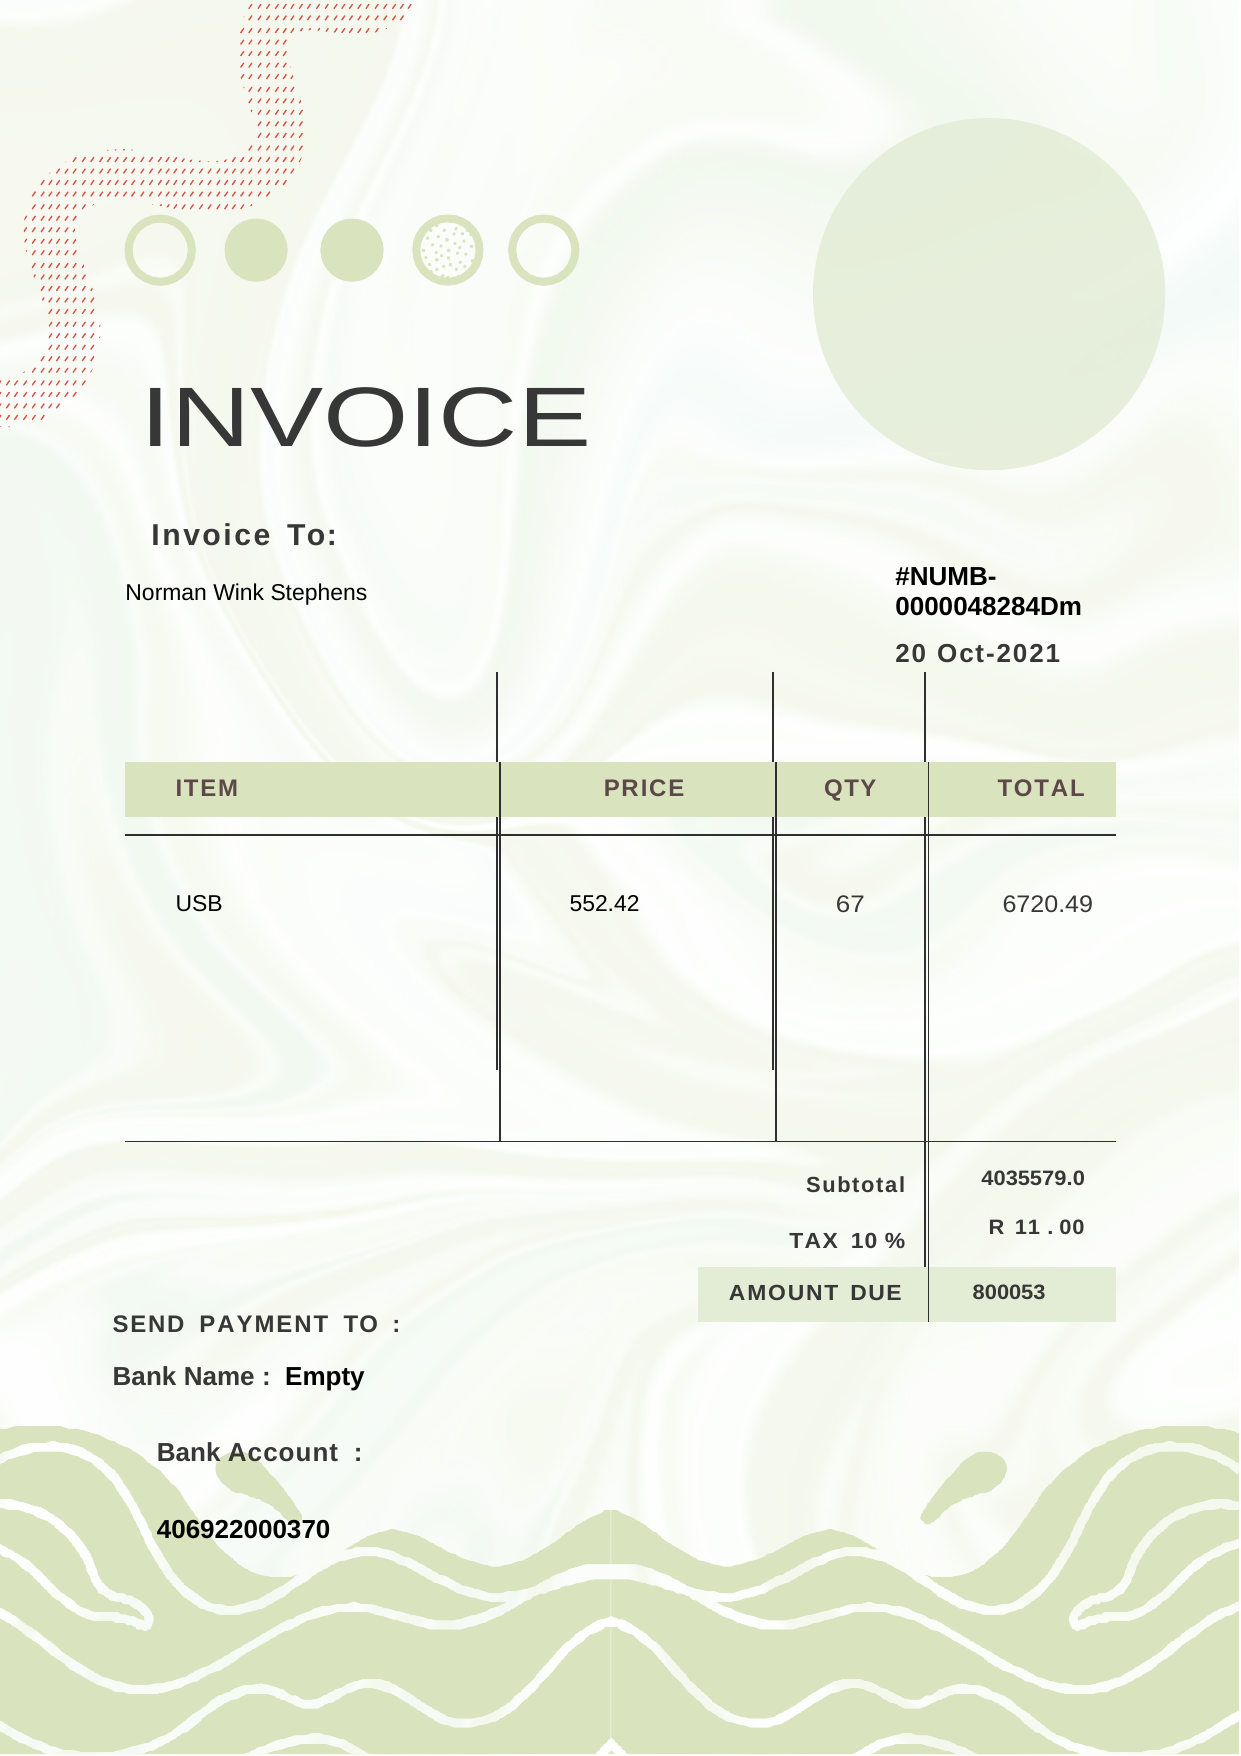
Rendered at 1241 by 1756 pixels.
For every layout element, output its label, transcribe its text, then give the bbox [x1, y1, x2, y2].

text Norman Wink Stephens [112, 579, 386, 605]
text Bank Name : Empty [112, 1361, 563, 1391]
text #NUMB- 0000048284Dm [895, 561, 1128, 620]
text 20 Oct-2021 [895, 638, 1128, 668]
text Bank Account : [157, 1437, 563, 1467]
picture [0, 0, 1239, 1755]
title INVOICE [141, 373, 1128, 465]
text SEND PAYMENT TO : [112, 1310, 1128, 1338]
text 406922000370 [157, 1514, 563, 1544]
text Invoice To: [151, 517, 386, 551]
